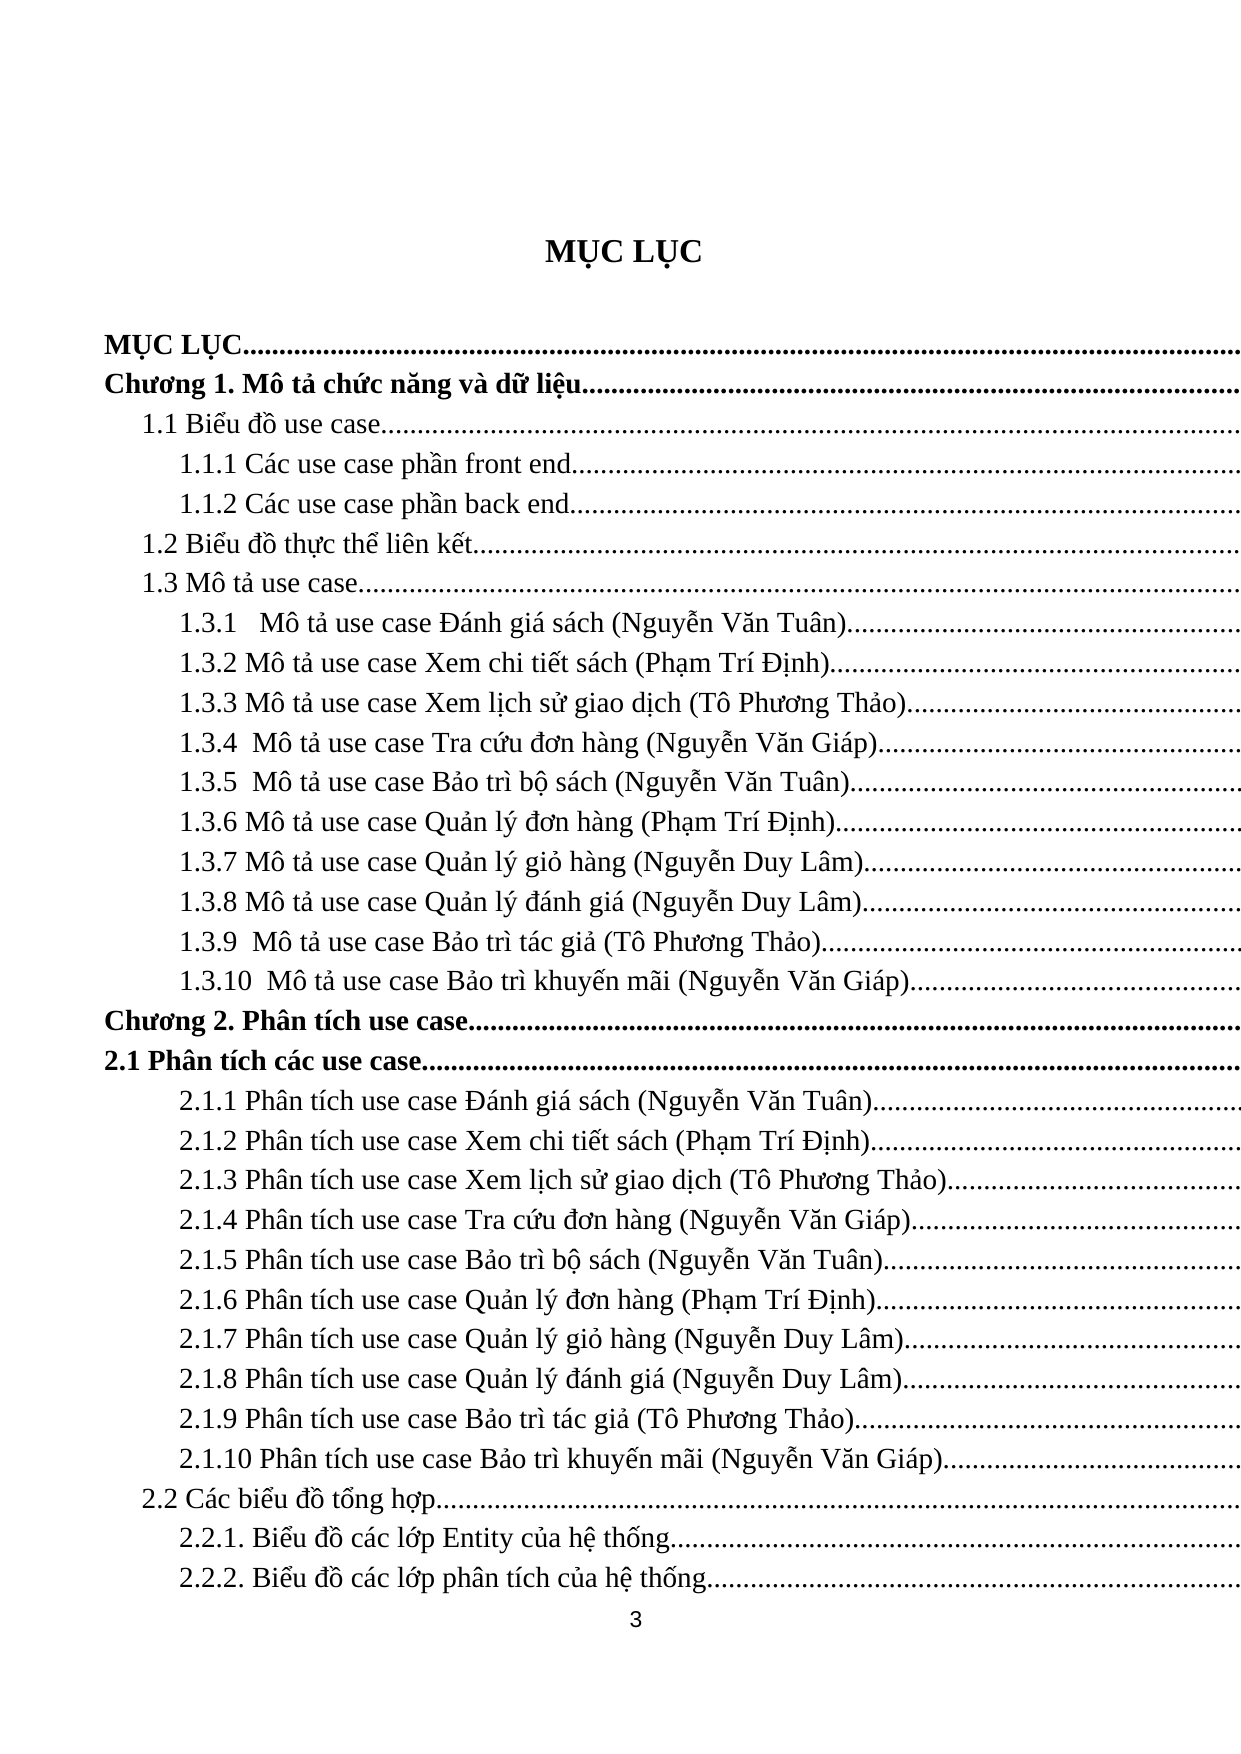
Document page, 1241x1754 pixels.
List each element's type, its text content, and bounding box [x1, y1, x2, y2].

subtitle MỤC LỤC [149, 232, 1099, 270]
